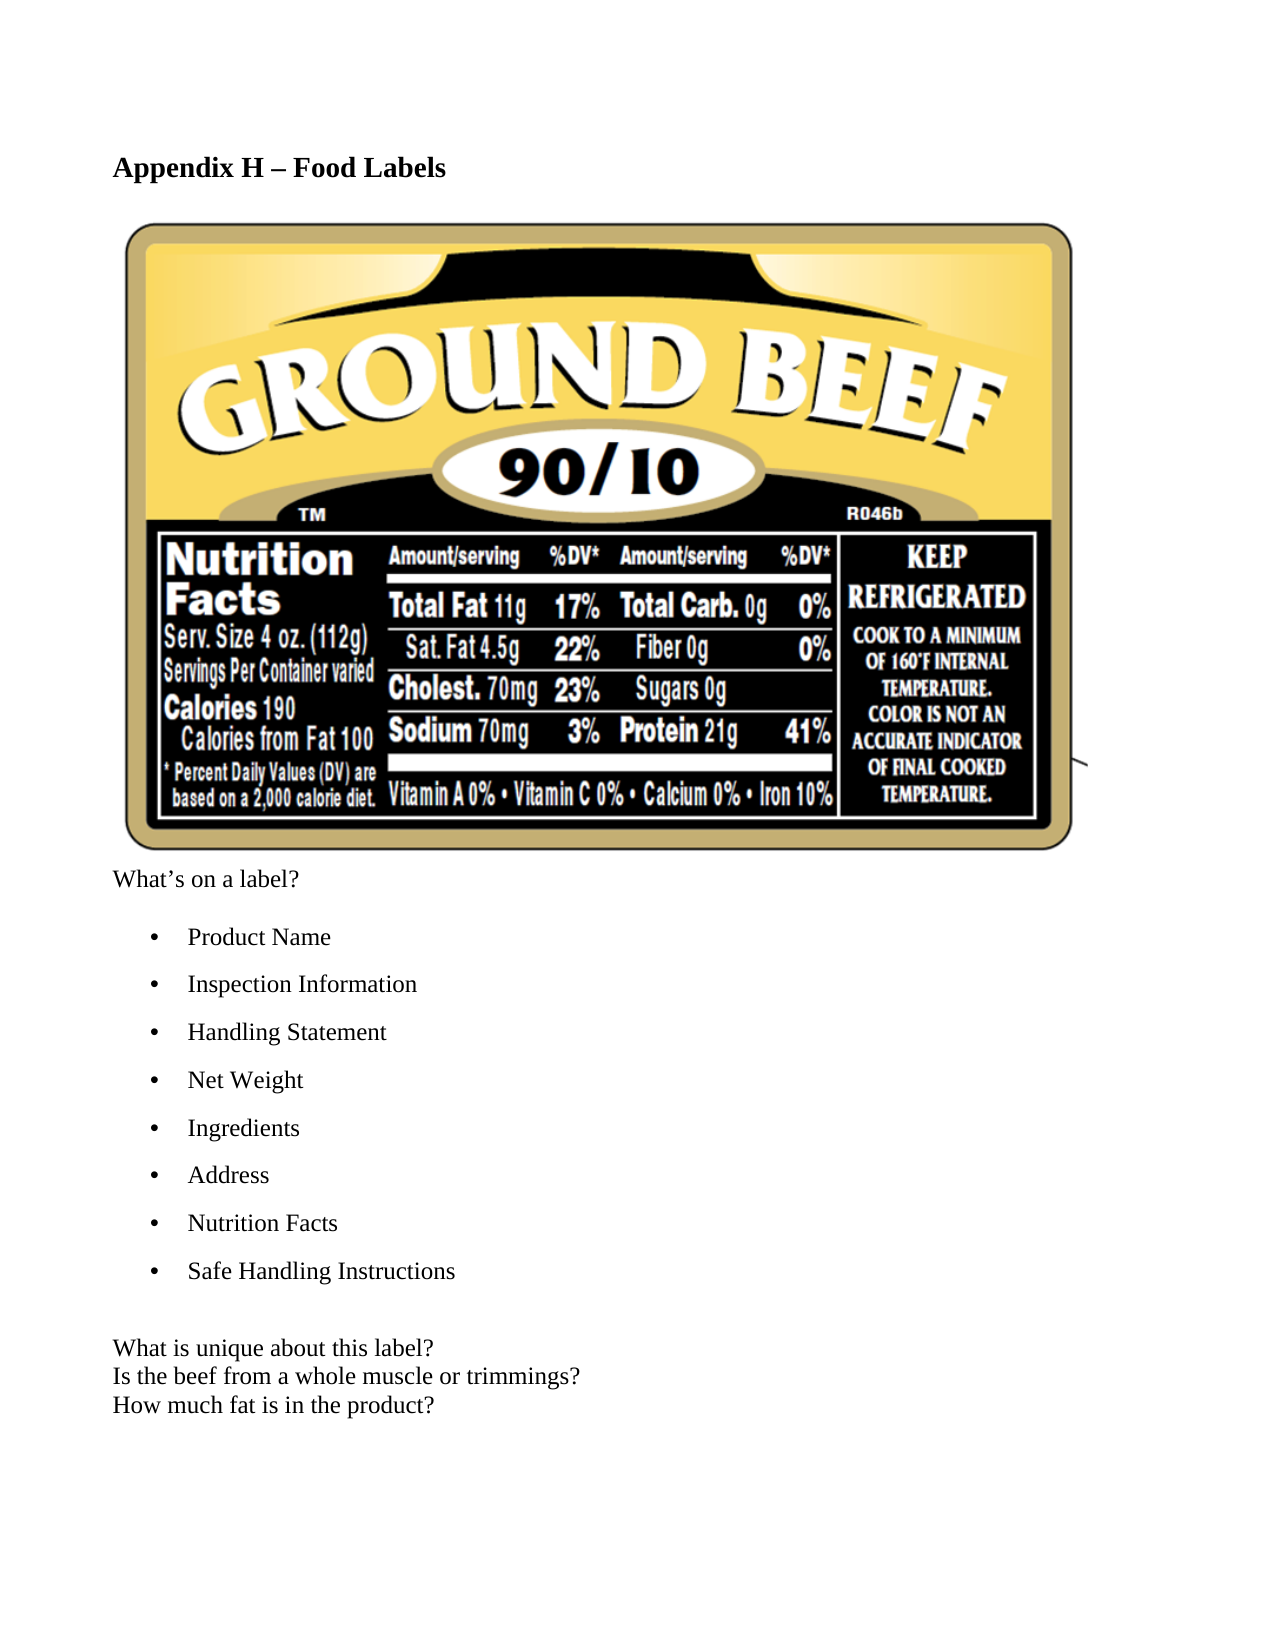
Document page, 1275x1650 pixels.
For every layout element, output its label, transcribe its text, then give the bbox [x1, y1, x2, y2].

list Nutrition Facts [150, 1208, 1162, 1237]
list Product Name [150, 921, 1162, 950]
text Is the beef from a whole muscle or trimmings? [112, 1361, 1162, 1390]
list Net Weight [150, 1065, 1162, 1094]
list Safe Handling Instructions [150, 1256, 1162, 1285]
list Ingredients [150, 1113, 1162, 1142]
list Address [150, 1161, 1162, 1189]
text What’s on a label? [112, 864, 1162, 893]
picture [112, 217, 1088, 864]
subtitle Appendix H – Food Labels [112, 150, 1162, 183]
list Handling Statement [150, 1017, 1162, 1046]
text What is unique about this label? [112, 1333, 1162, 1361]
text How much fat is in the product? [112, 1390, 1162, 1419]
list Inspection Information [150, 969, 1162, 998]
